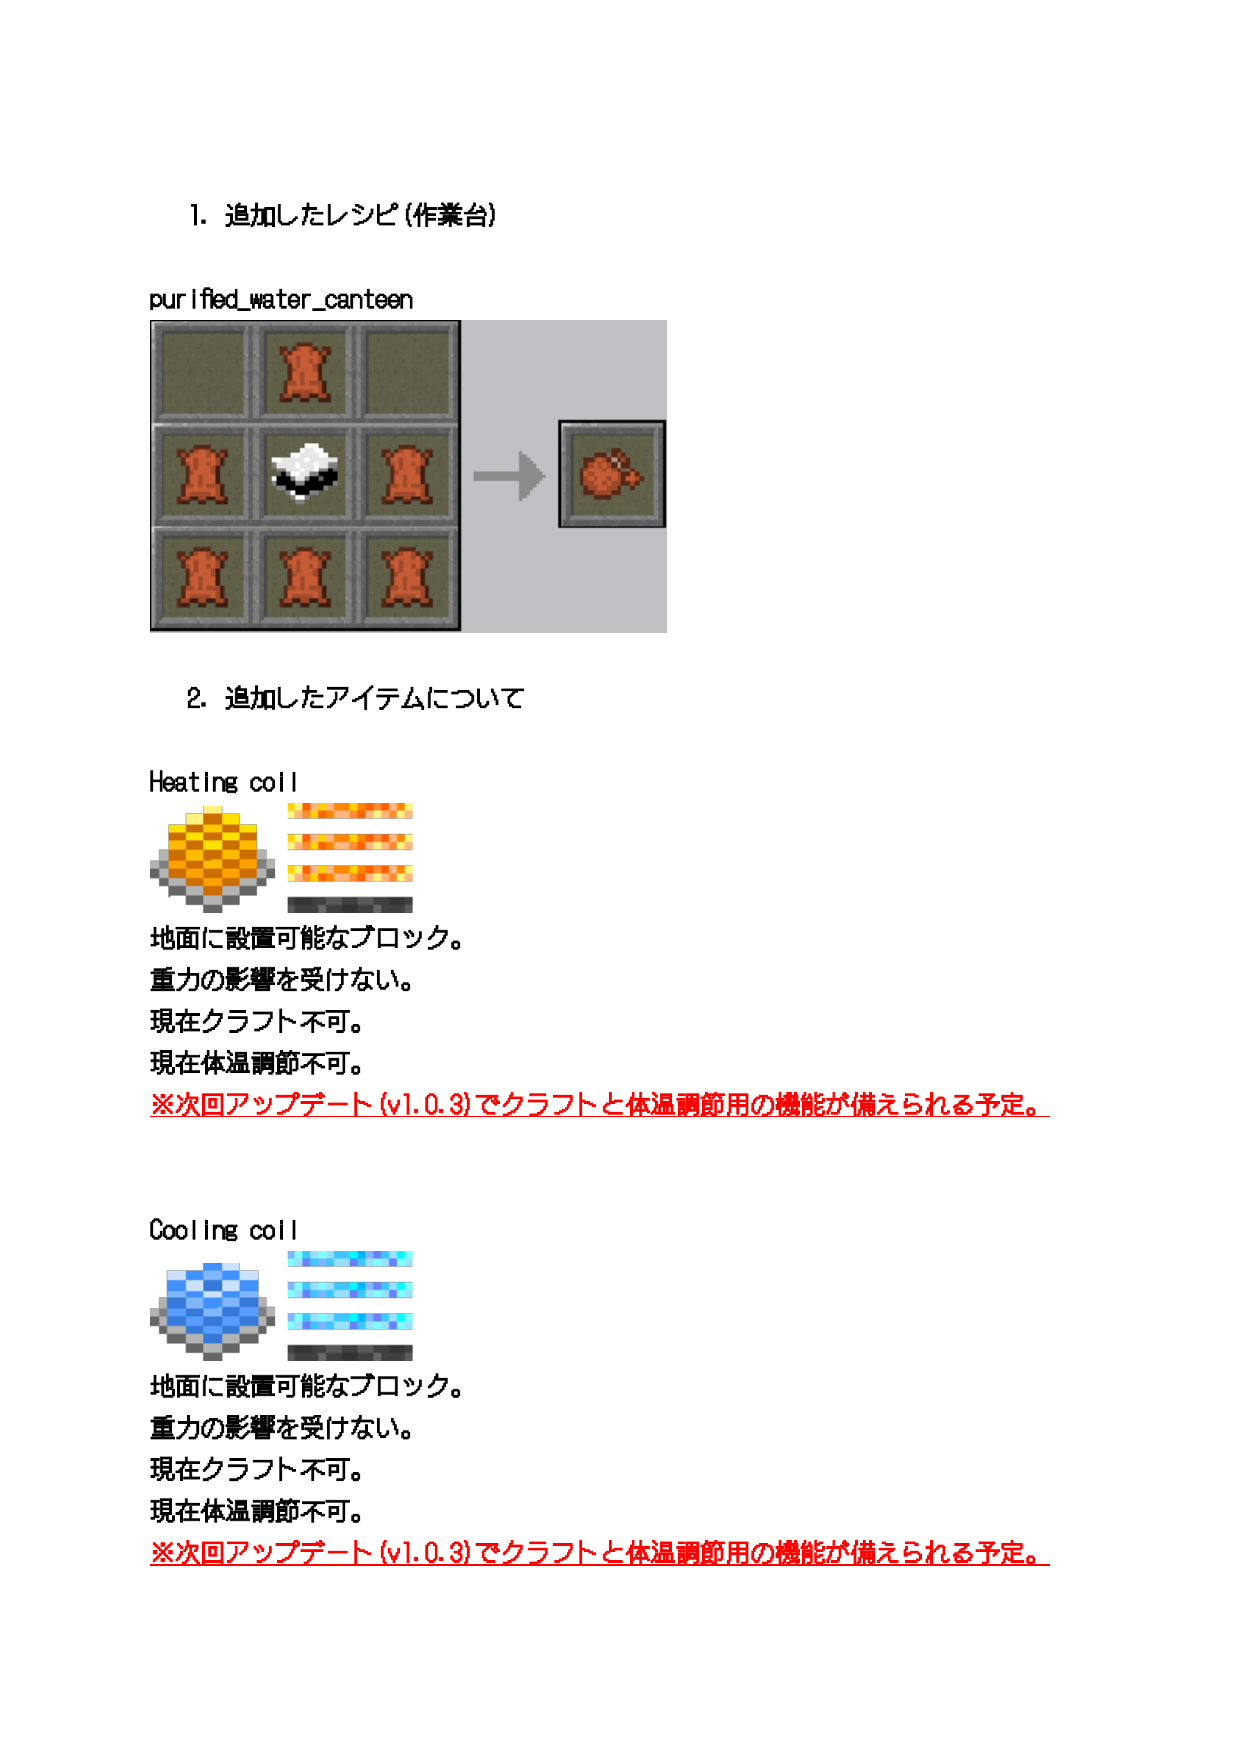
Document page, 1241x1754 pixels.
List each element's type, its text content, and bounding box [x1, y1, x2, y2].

list 追加したレシピ(作業台) [187, 195, 1090, 231]
text purified_water_canteen [150, 278, 1090, 315]
text ※次回アップデート(v1.0.3)でクラフトと体温調節用の機能が備えられる予定。 [150, 1084, 1090, 1121]
text 重力の影響を受けない。 [150, 959, 1090, 996]
text 重力の影響を受けない。 [150, 1408, 1090, 1444]
text 地面に設置可能なブロック。 [150, 1366, 1090, 1402]
list 追加したアイテムについて [187, 678, 1090, 714]
text 現在体温調節不可。 [150, 1043, 1090, 1079]
text ※次回アップデート(v1.0.3)でクラフトと体温調節用の機能が備えられる予定。 [150, 1533, 1090, 1569]
picture [287, 1251, 413, 1361]
text 現在クラフト不可。 [150, 1001, 1090, 1037]
picture [150, 320, 668, 633]
picture [150, 806, 275, 913]
text 現在クラフト不可。 [150, 1449, 1090, 1486]
picture [287, 803, 413, 913]
picture [150, 1263, 275, 1361]
text 現在体温調節不可。 [150, 1491, 1090, 1527]
text Heating coil [150, 761, 1090, 798]
text Cooling coil [150, 1209, 1090, 1246]
text 地面に設置可能なブロック。 [150, 918, 1090, 954]
